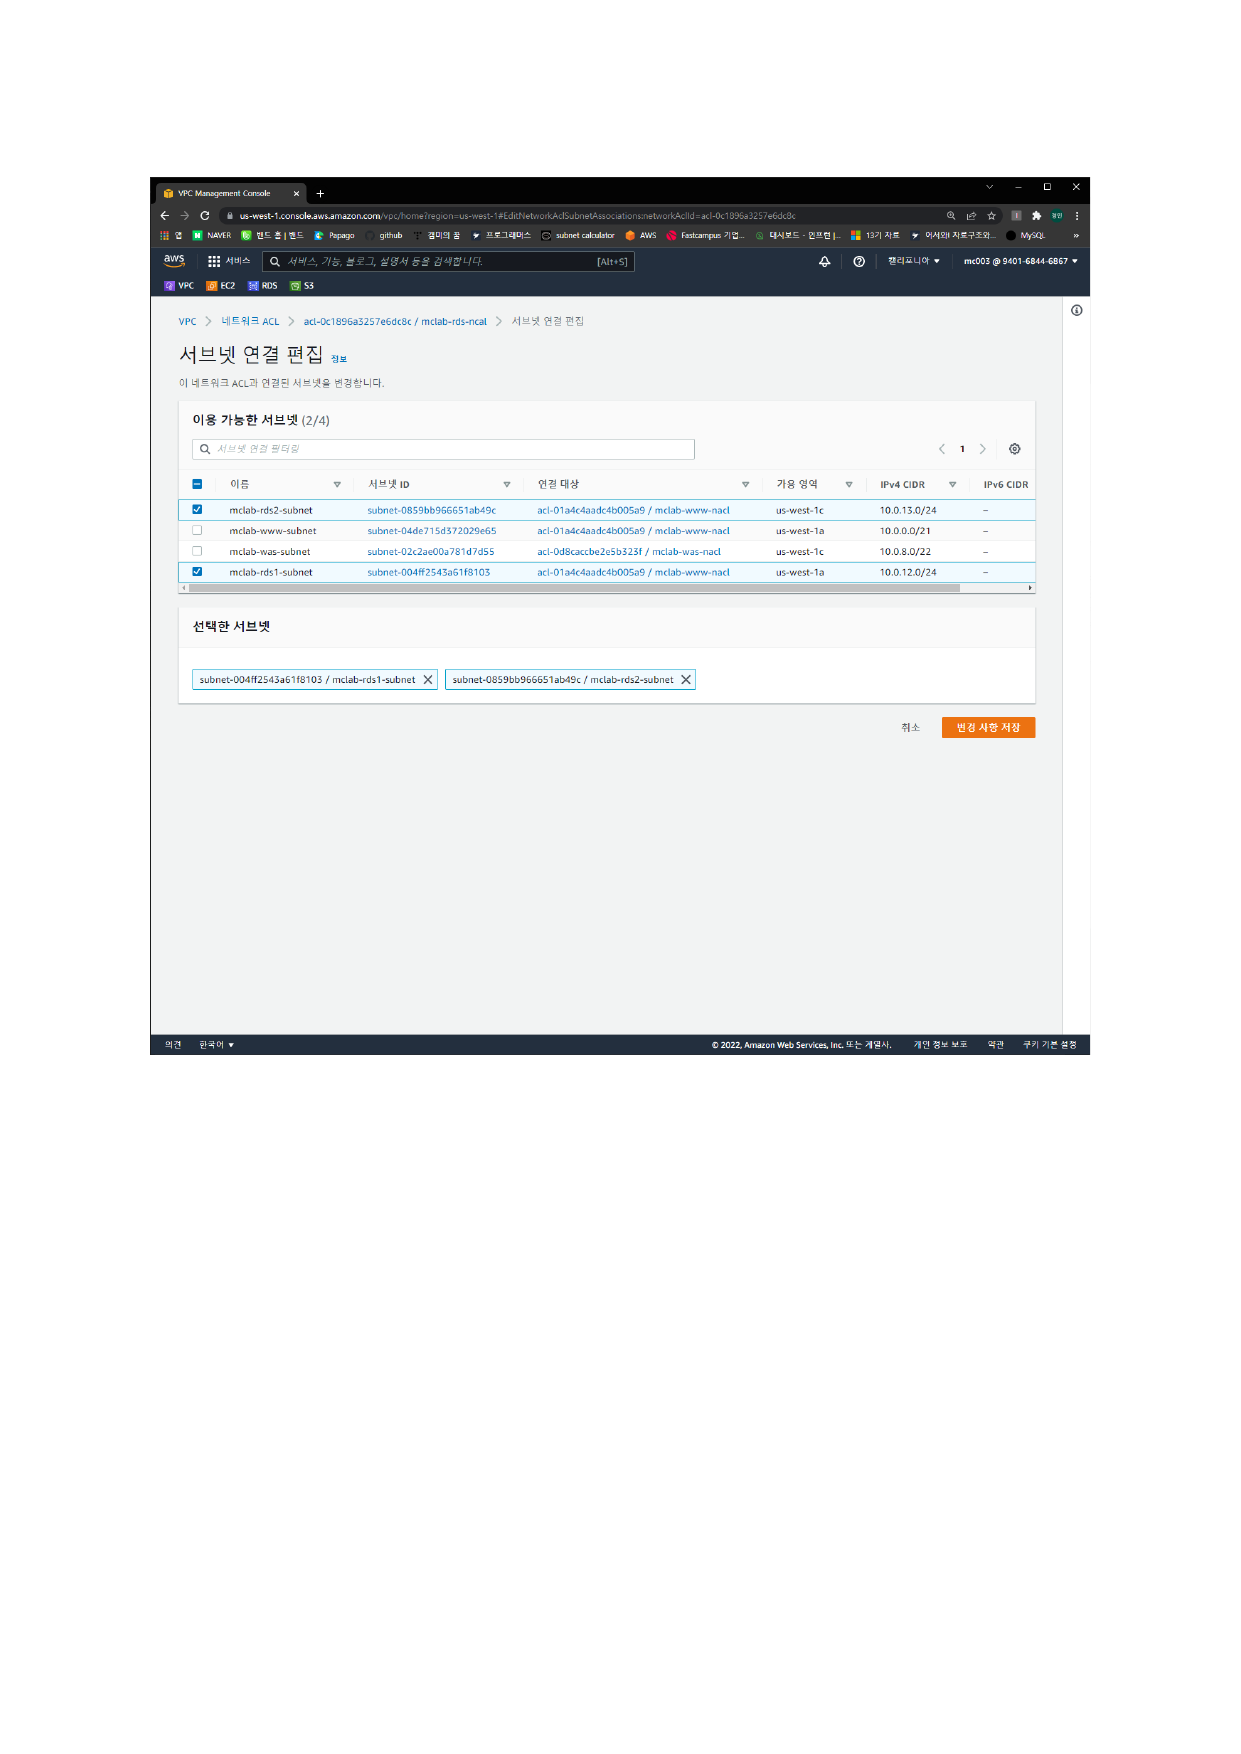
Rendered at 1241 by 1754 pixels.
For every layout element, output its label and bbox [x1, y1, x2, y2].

picture [150, 177, 1091, 1055]
